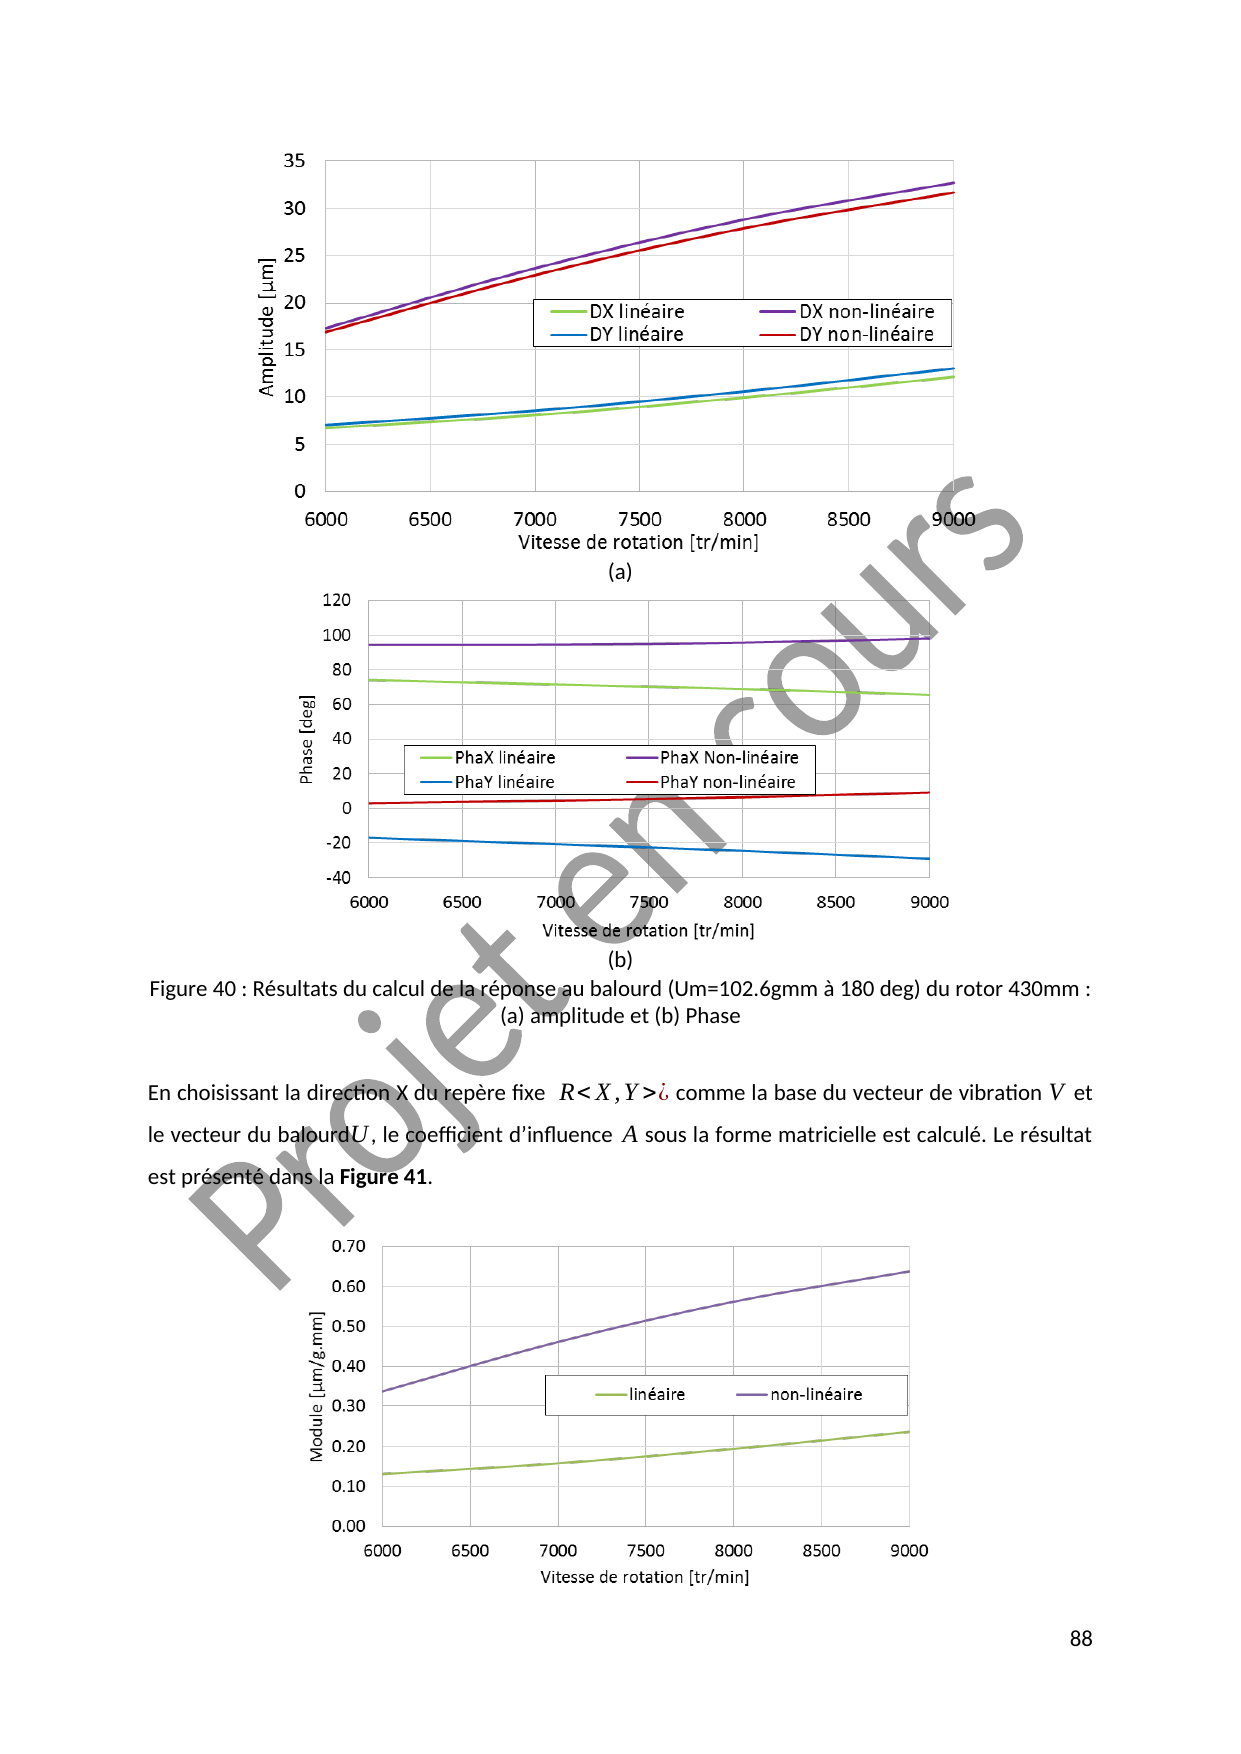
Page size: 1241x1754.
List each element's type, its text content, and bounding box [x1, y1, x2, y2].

text (a) [148, 557, 1093, 585]
text Figure 40 : Résultats du calcul de la réponse au balourd (Um=102.6gmm à 180 deg) du rotor 430mm : (a) amplitude et (b) Phase [148, 974, 1093, 1030]
picture [236, 147, 1004, 557]
text En choisissant la direction X du repère fixe comme la base du vecteur de vibration et le vecteur du balourd, le coefficient d’influence sous la forme matricielle est calculé. Le résultat est présenté dans la Figure 41. [148, 1078, 1093, 1191]
text (b) [148, 946, 1093, 974]
picture [282, 584, 958, 946]
picture [287, 1235, 953, 1590]
